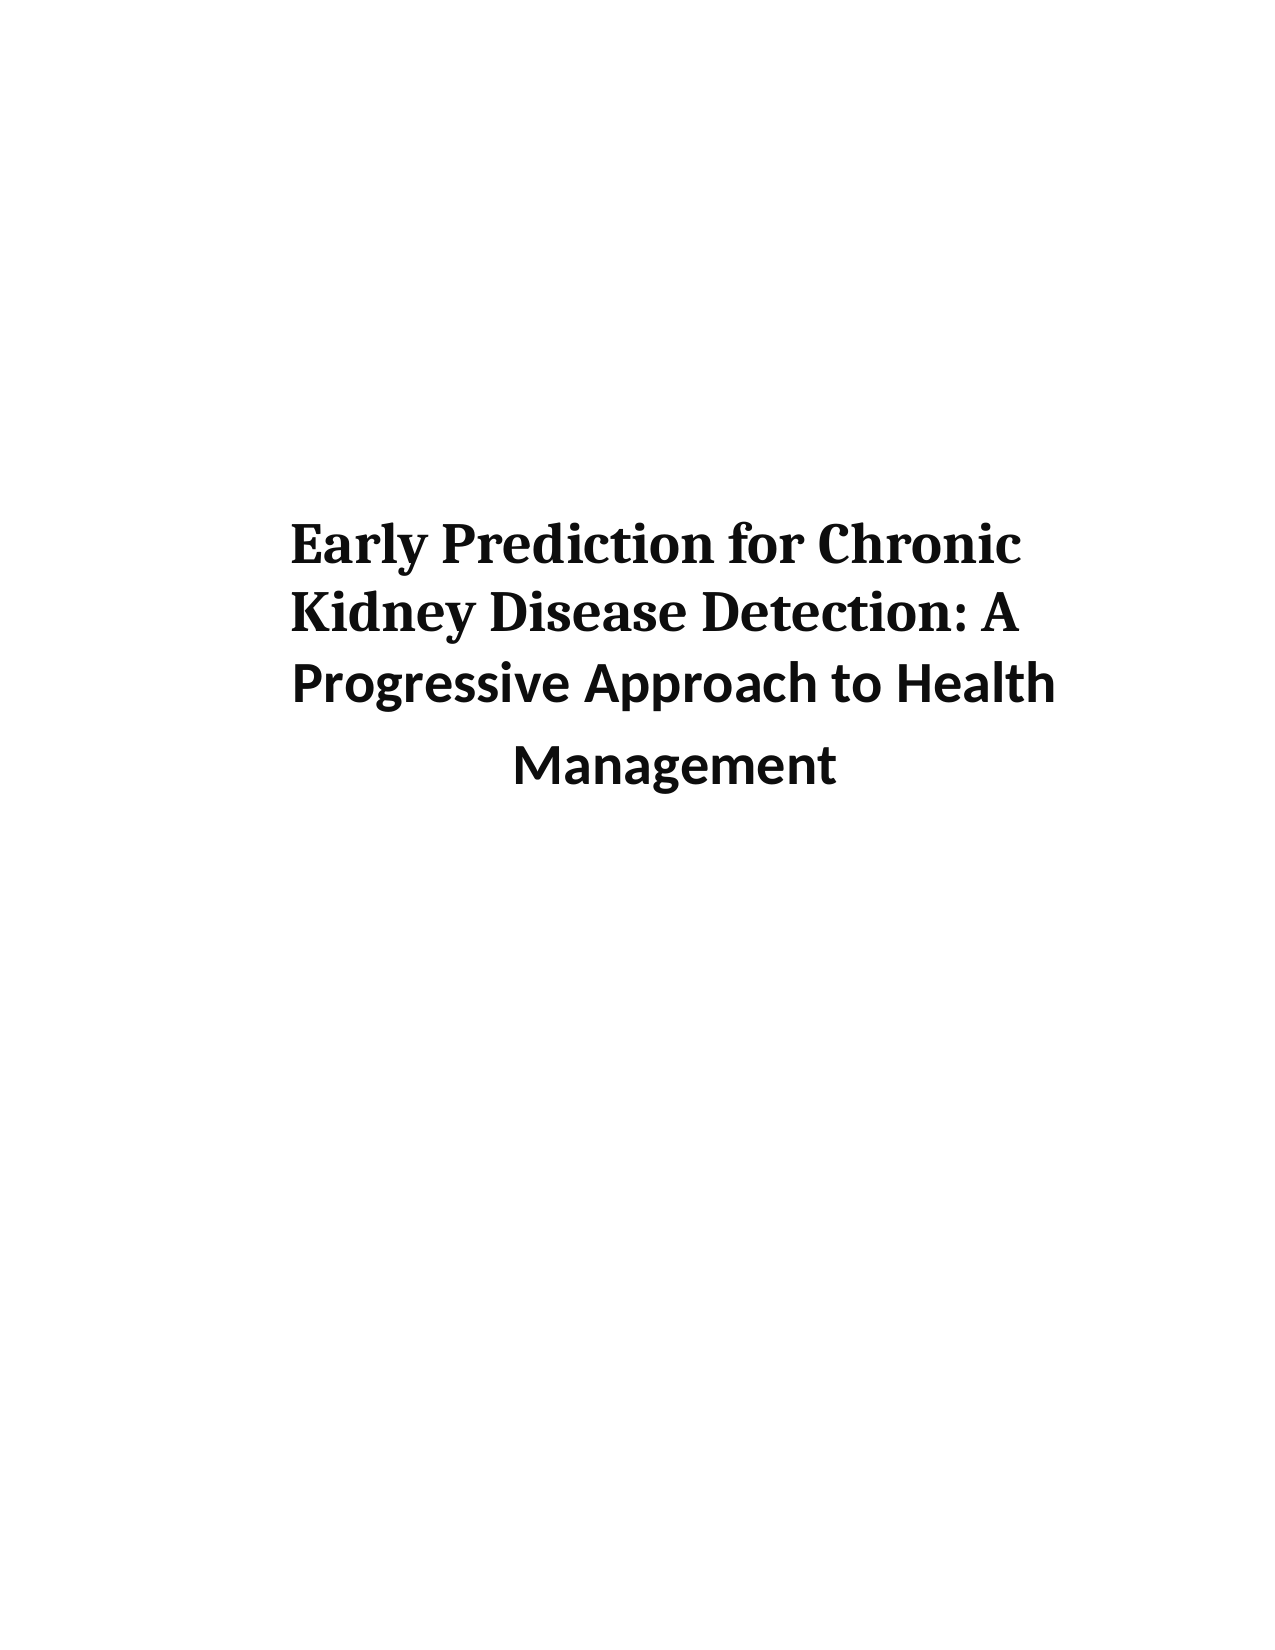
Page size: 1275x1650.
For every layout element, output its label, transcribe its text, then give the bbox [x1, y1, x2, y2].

text Early Prediction for Chronic [150, 511, 1125, 578]
text Kidney Disease Detection: A [150, 578, 1125, 646]
text Progressive Approach to Health Management [225, 646, 1125, 799]
